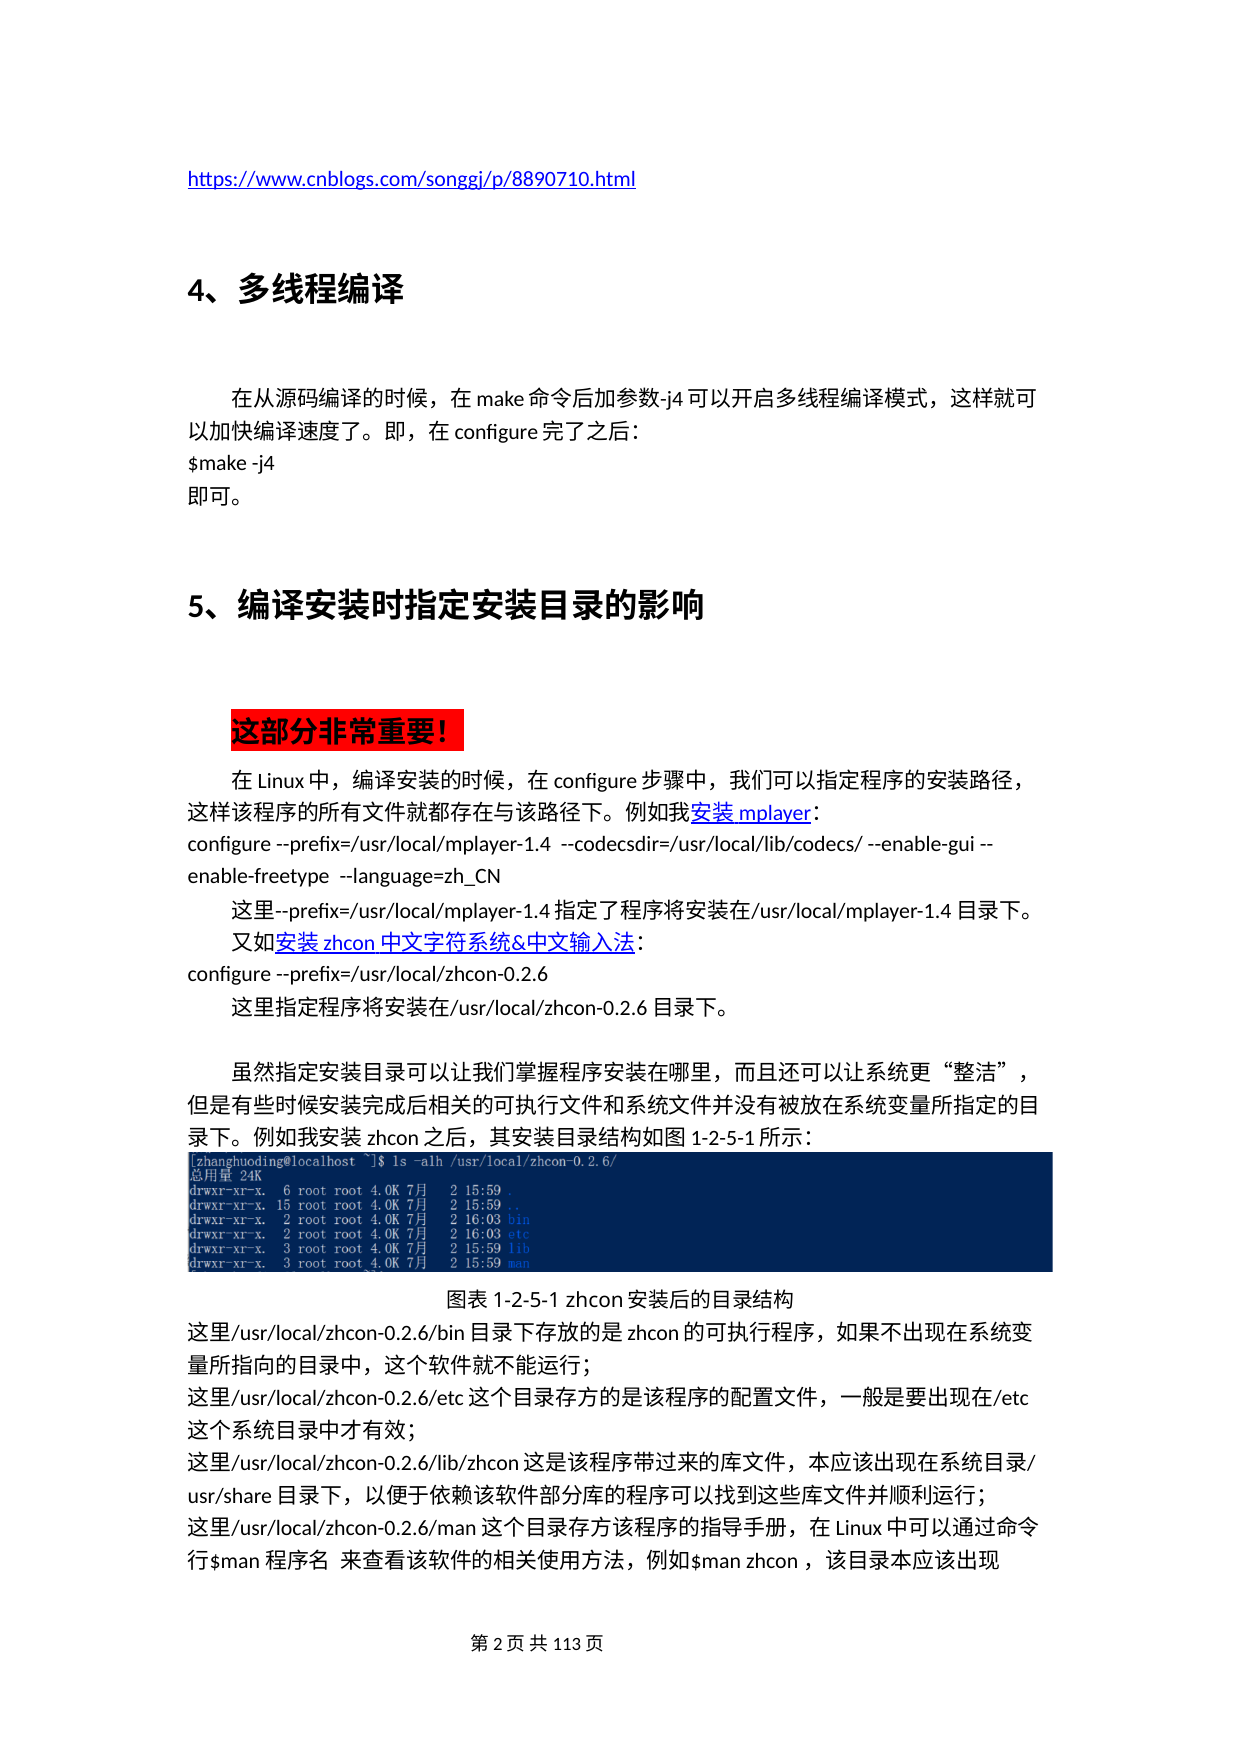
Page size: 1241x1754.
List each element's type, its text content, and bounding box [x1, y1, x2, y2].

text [187, 1510, 1053, 1575]
subtitle 4、多线程编译 [187, 254, 1053, 319]
text configure --prefix=/usr/local/mplayer-1.4 --codecsdir=/usr/local/lib/codecs/ --enable-gui --enable-freetype --language=zh_CN [187, 827, 1053, 892]
text 这里--prefix=/usr/local/mplayer-1.4指定了程序将安装在/usr/local/mplayer-1.4目录下。 [187, 892, 1053, 925]
text 即可。 [187, 478, 1053, 511]
text 这里/usr/local/zhcon-0.2.6/etc这个目录存方的是该程序的配置文件，一般是要出现在/etc这个系统目录中才有效； [187, 1380, 1053, 1445]
text configure --prefix=/usr/local/zhcon-0.2.6 [187, 957, 1053, 990]
text 这里指定程序将安装在/usr/local/zhcon-0.2.6目录下。 [187, 990, 1053, 1022]
text 这里/usr/local/zhcon-0.2.6/bin目录下存放的是zhcon的可执行程序，如果不出现在系统变量所指向的目录中，这个软件就不能运行； [187, 1315, 1053, 1380]
text 在从源码编译的时候，在make命令后加参数-j4可以开启多线程编译模式，这样就可以加快编译速度了。即，在configure完了之后： [187, 381, 1053, 446]
text 虽然指定安装目录可以让我们掌握程序安装在哪里，而且还可以让系统更“整洁”，但是有些时候安装完成后相关的可执行文件和系统文件并没有被放在系统变量所指定的目录下。例如我安装zhcon之后，其安装目录结构如图1-2-5-1所示： [187, 1055, 1053, 1152]
text 又如安装zhcon中文字符系统&中文输入法： [187, 925, 1053, 957]
text 这部分非常重要！ [187, 697, 1053, 762]
text 图表 1-2-5-1 zhcon安装后的目录结构 [187, 1282, 1053, 1315]
subtitle 5、编译安装时指定安装目录的影响 [187, 570, 1053, 635]
picture [187, 1152, 1053, 1272]
text 这里/usr/local/zhcon-0.2.6/lib/zhcon这是该程序带过来的库文件，本应该出现在系统目录/usr/share目录下，以便于依赖该软件部分库的程序可以找到这些库文件并顺利运行； [187, 1445, 1053, 1510]
text $make -j4 [187, 446, 1053, 478]
text https://www.cnblogs.com/songgj/p/8890710.html [187, 162, 1053, 194]
text 在Linux中，编译安装的时候，在configure步骤中，我们可以指定程序的安装路径，这样该程序的所有文件就都存在与该路径下。例如我安装mplayer： [187, 762, 1053, 827]
